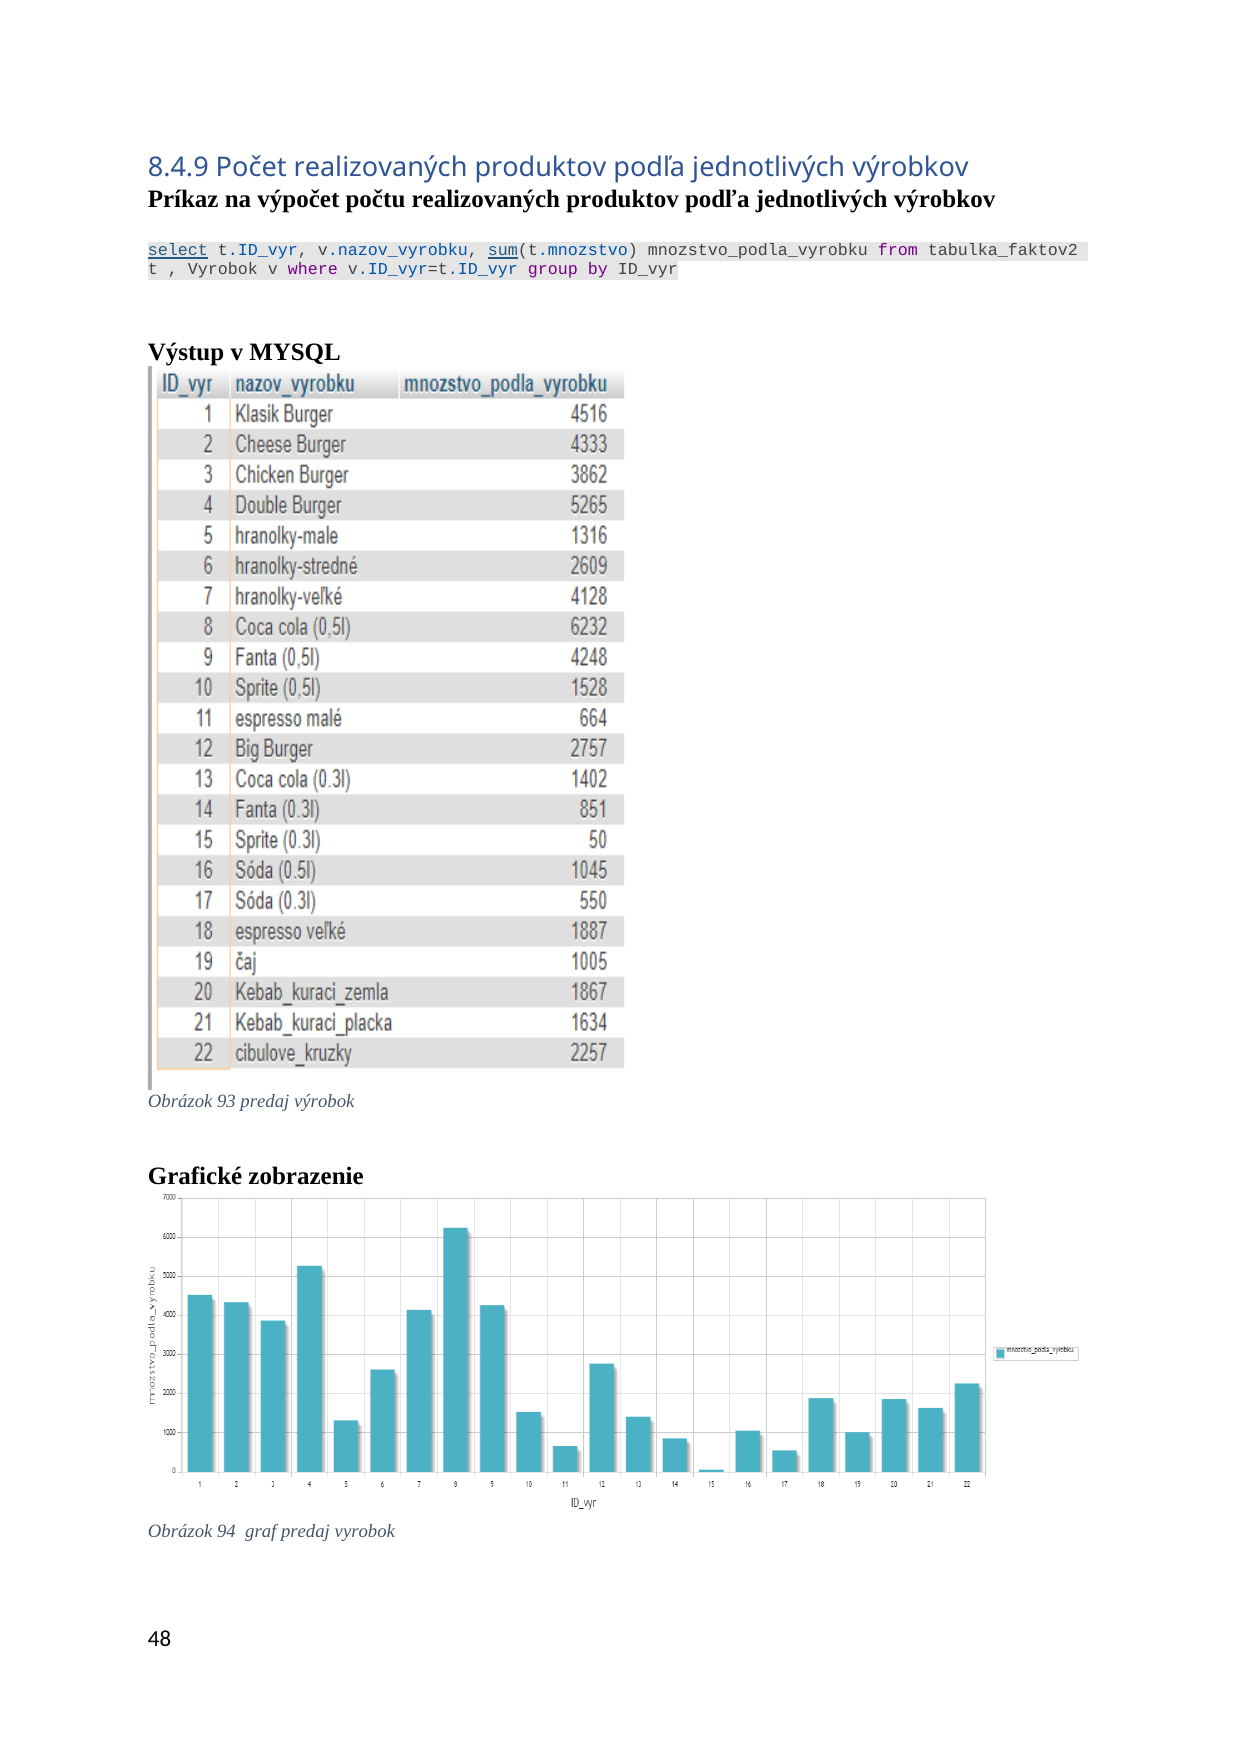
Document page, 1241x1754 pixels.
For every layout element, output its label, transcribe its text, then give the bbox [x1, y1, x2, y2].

text select t.ID_vyr, v.nazov_vyrobku, sum(t.mnozstvo) mnozstvo_podla_vyrobku from tabulka_faktov2 t , Vyrobok v where v.ID_vyr=t.ID_vyr group by ID_vyr [678, 242, 1093, 280]
text Obrázok 93 predaj výrobok [148, 1090, 1093, 1111]
subtitle 8.4.9 Počet realizovaných produktov podľa jednotlivých výrobkov [148, 148, 1093, 184]
text Grafické zobrazenie [148, 1161, 1093, 1189]
text Obrázok 94 graf predaj vyrobok [148, 1520, 1093, 1541]
picture [147, 366, 648, 1090]
text Výstup v MYSQL [148, 337, 1093, 366]
text Príkaz na výpočet počtu realizovaných produktov podľa jednotlivých výrobkov [148, 184, 1093, 213]
picture [147, 1189, 1093, 1520]
